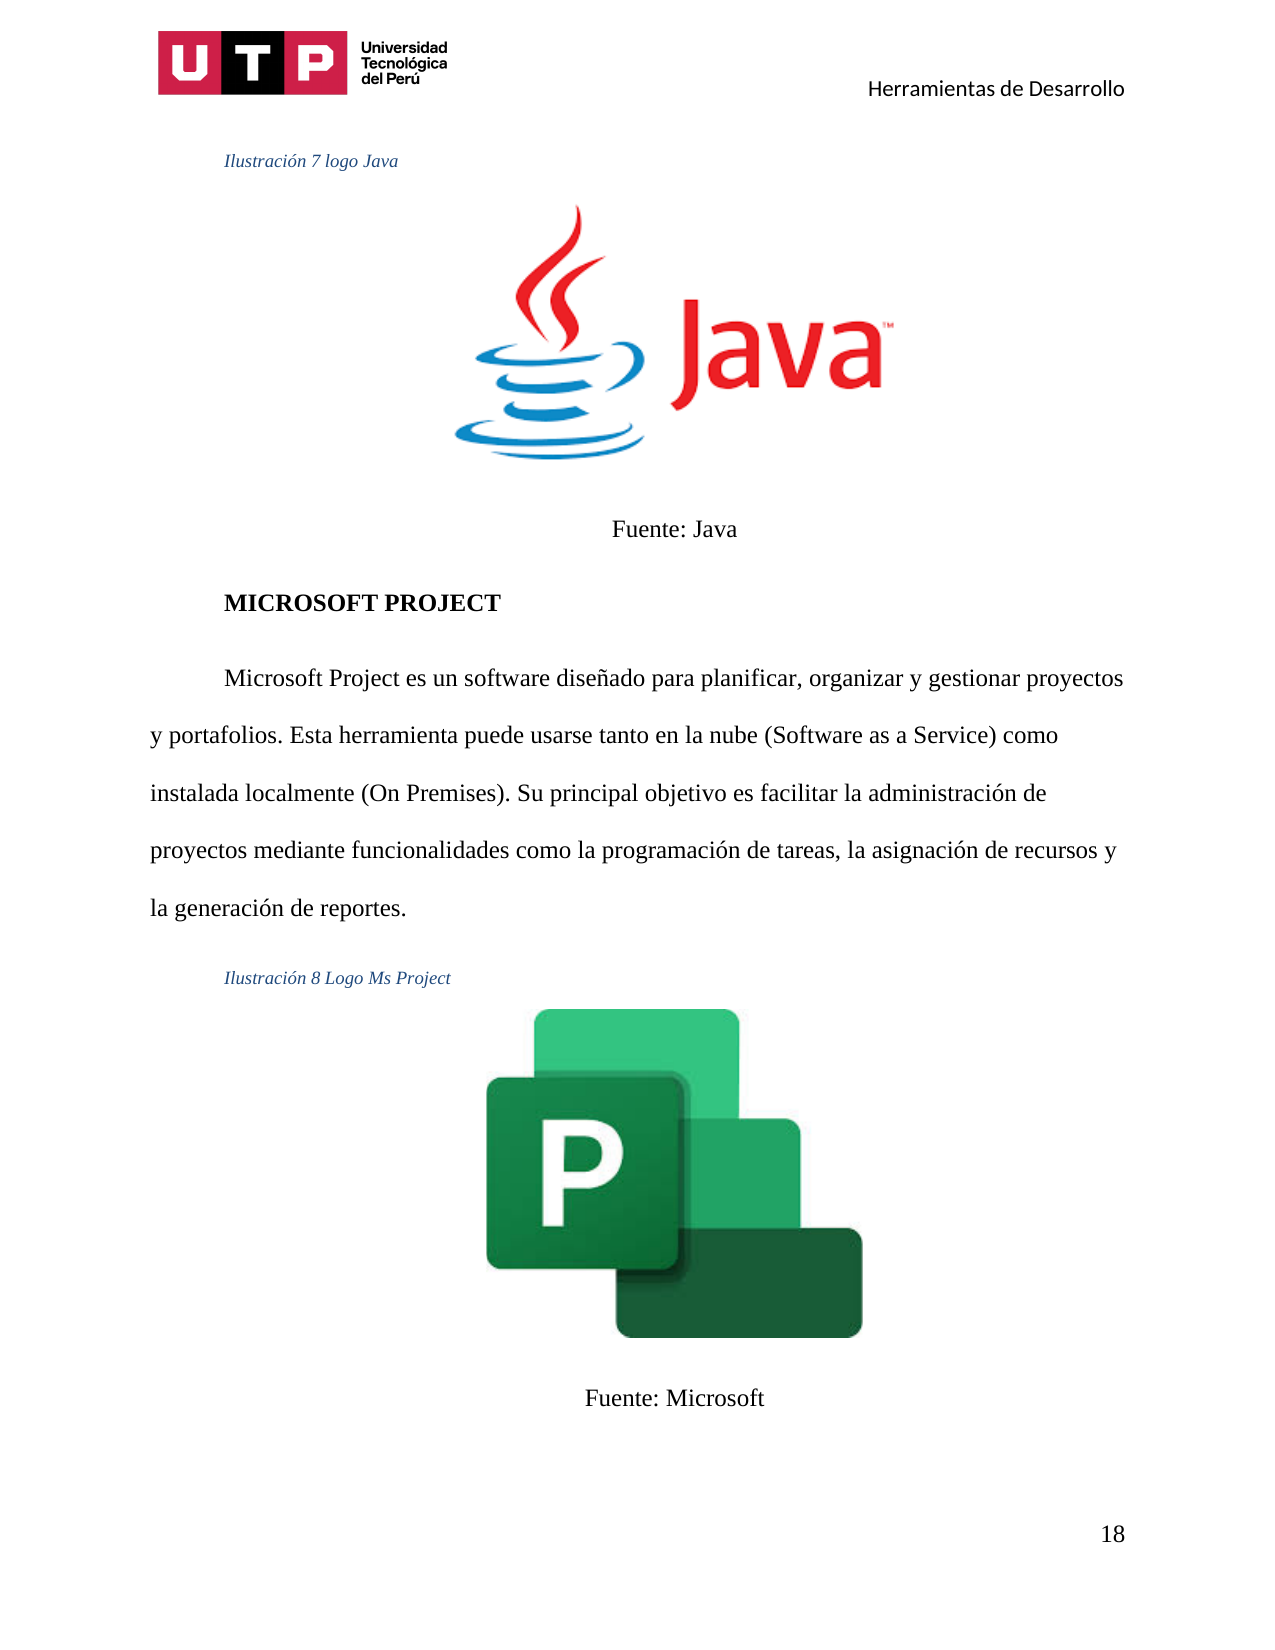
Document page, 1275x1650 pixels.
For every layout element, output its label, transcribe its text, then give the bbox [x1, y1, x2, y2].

text Ilustración 7 logo Java [150, 150, 1125, 172]
text Microsoft Project es un software diseñado para planificar, organizar y gestionar proyectos y portafolios. Esta herramienta puede usarse tanto en la nube (Software as a Service) como instalada localmente (On Premises). Su principal objetivo es facilitar la administración de proyectos mediante funcionalidades como la programación de tareas, la asignación de recursos y la generación de reportes. [150, 663, 1125, 921]
picture [486, 1009, 863, 1338]
text Fuente: Java [150, 514, 1125, 543]
text MICROSOFT PROJECT [150, 588, 1125, 617]
text Fuente: Microsoft [150, 1383, 1125, 1412]
picture [150, 22, 458, 104]
picture [452, 192, 897, 469]
text Ilustración 8 Logo Ms Project [150, 967, 1125, 988]
